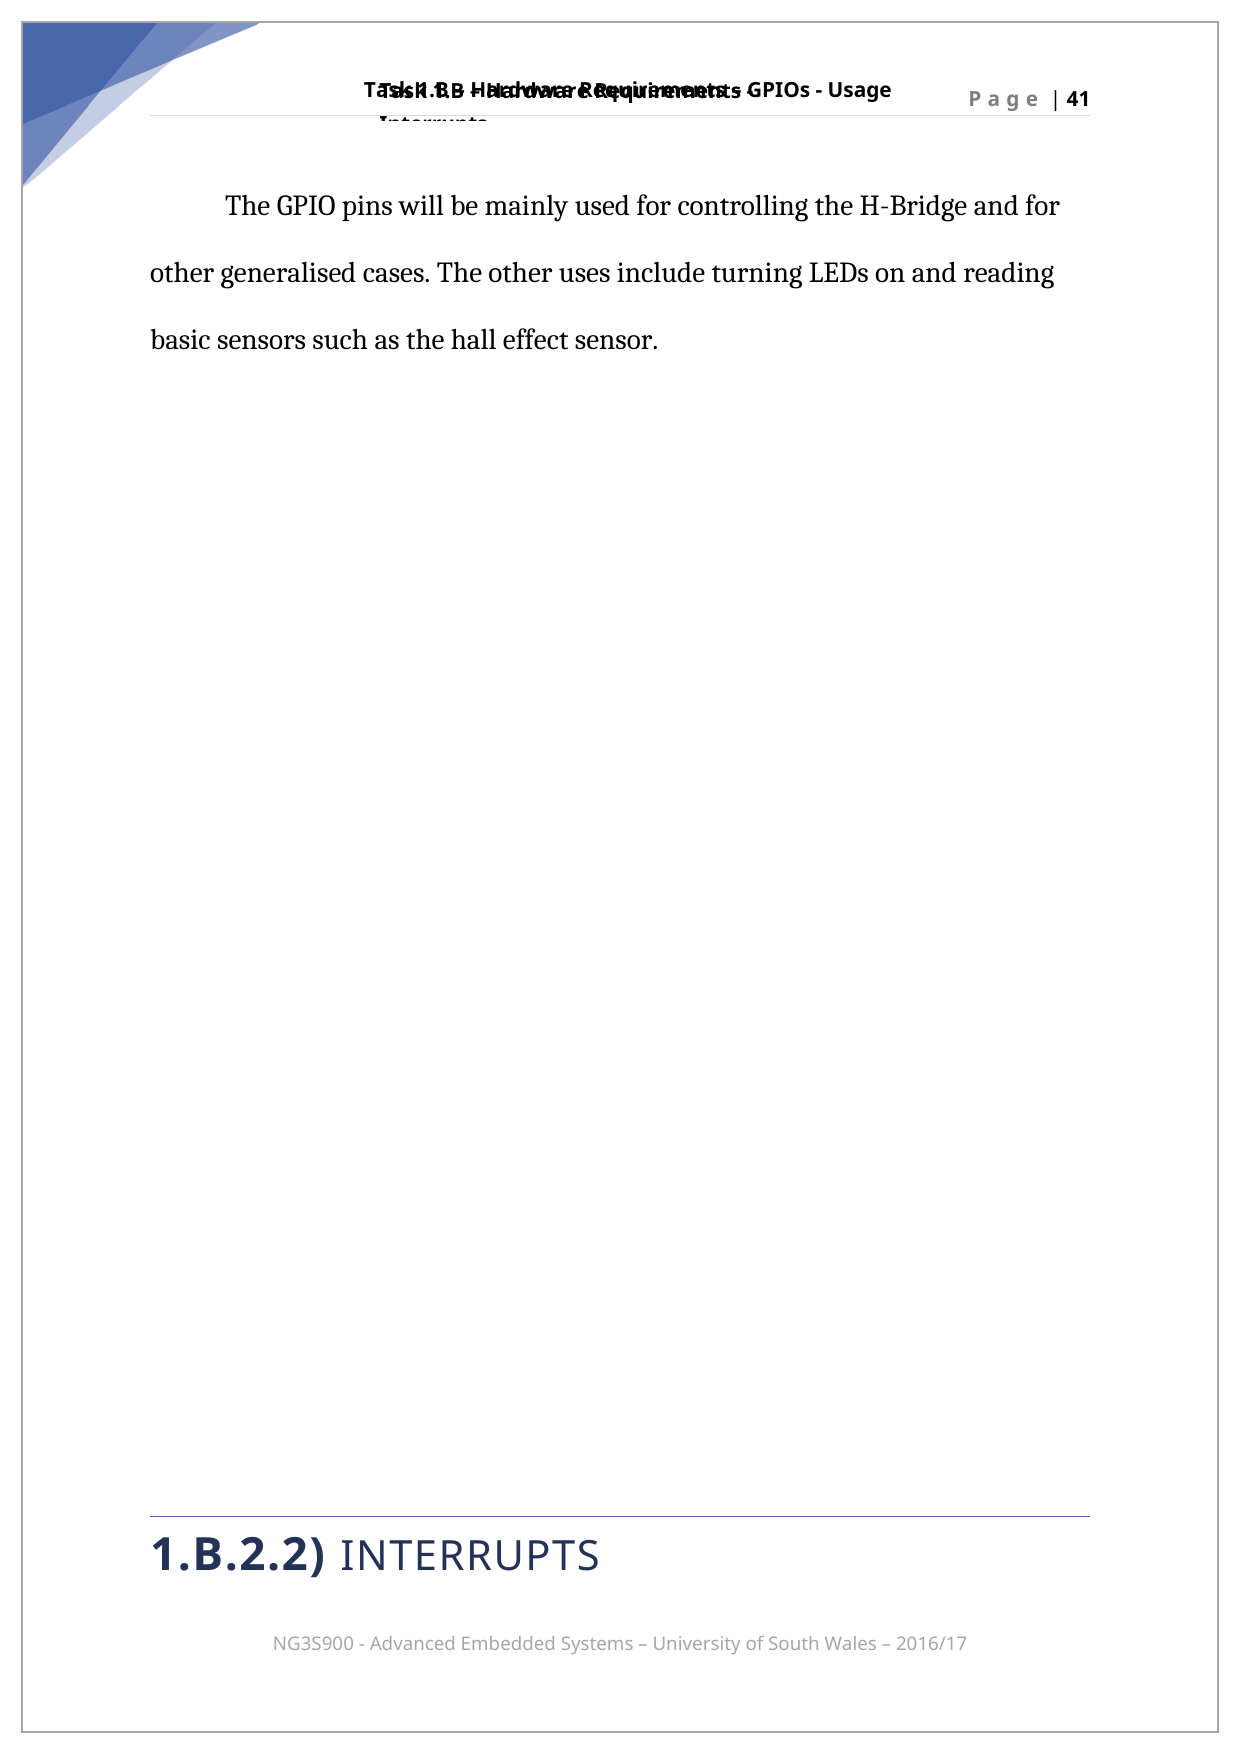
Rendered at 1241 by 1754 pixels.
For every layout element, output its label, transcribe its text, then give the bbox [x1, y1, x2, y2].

text The GPIO pins will be mainly used for controlling the H-Bridge and for other generalised cases. The other uses include turning LEDs on and reading basic sensors such as the hall effect sensor. [150, 189, 1090, 357]
picture [23, 23, 264, 190]
subtitle 1.B.2.2) Interrupts [150, 1517, 1090, 1584]
